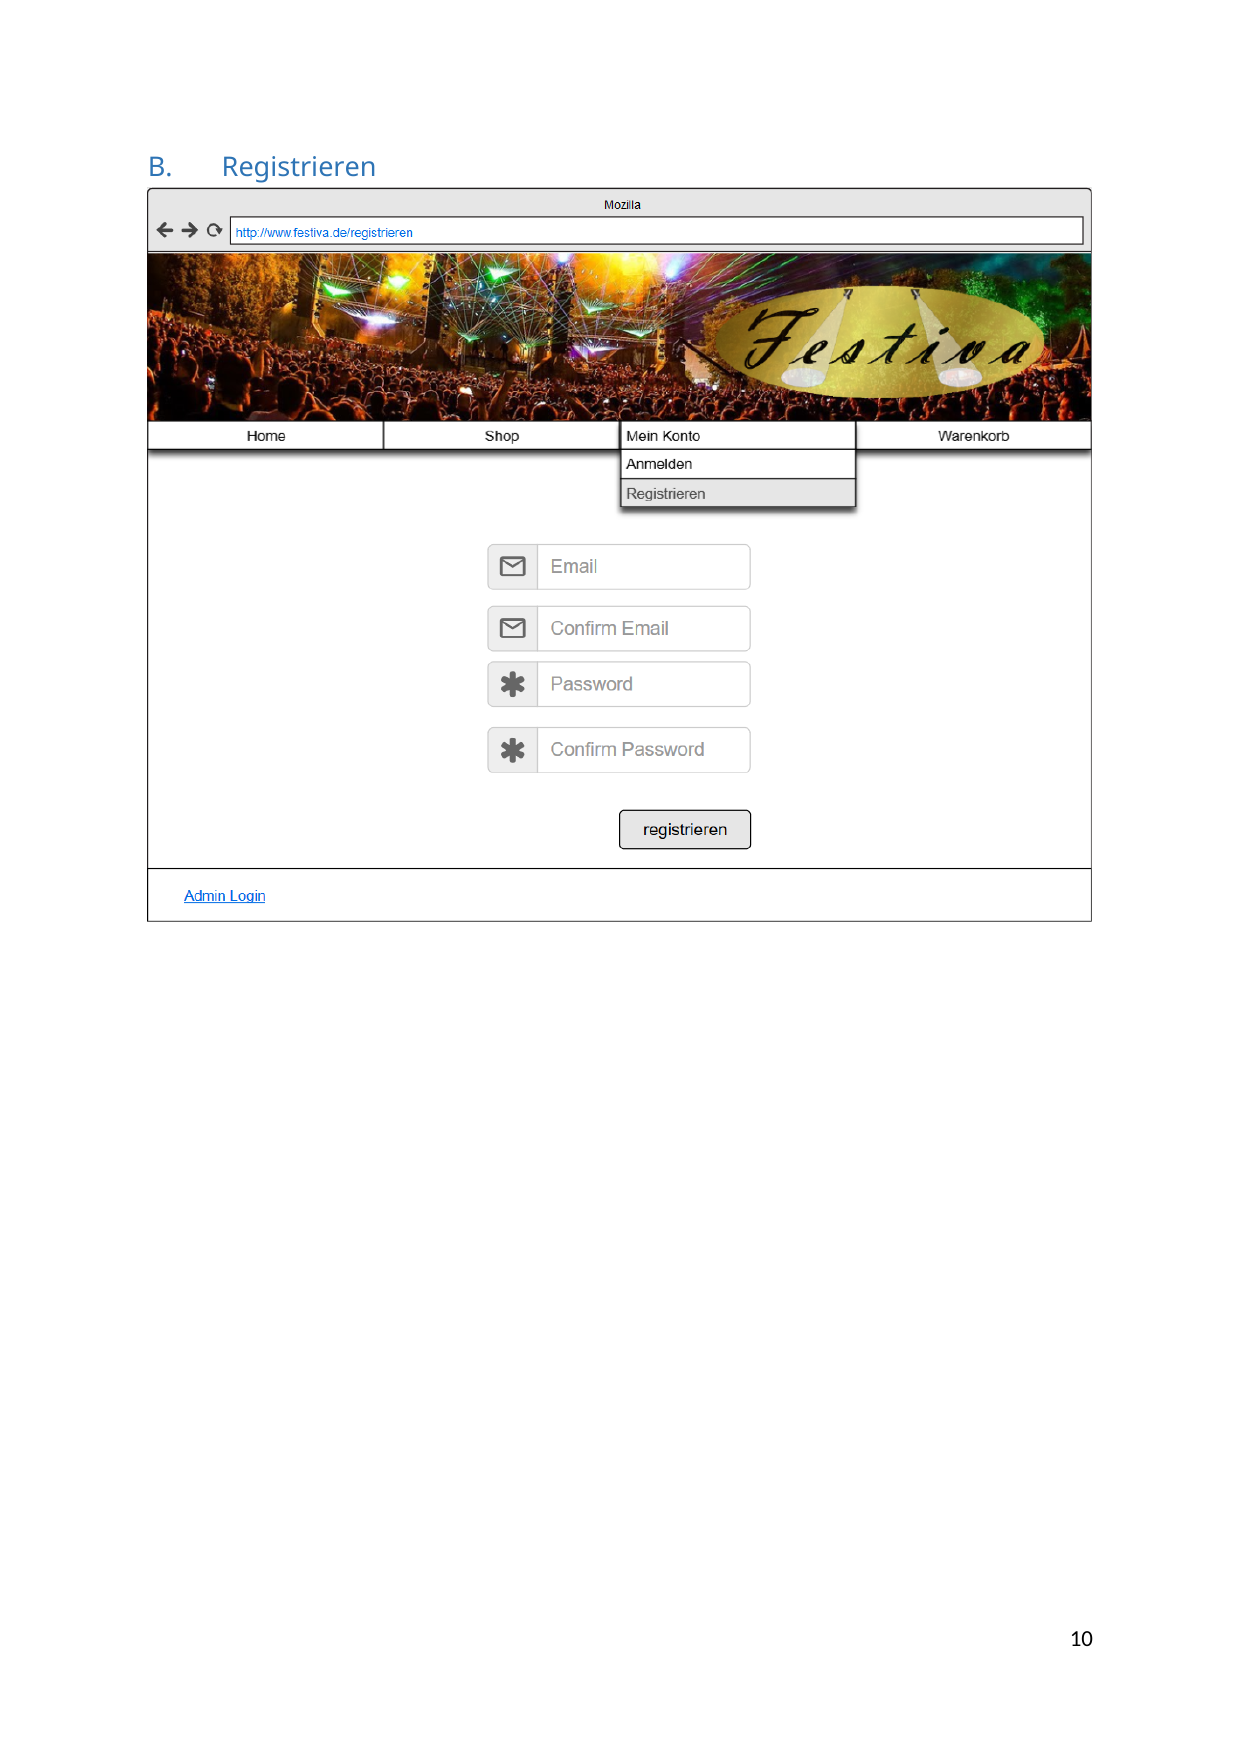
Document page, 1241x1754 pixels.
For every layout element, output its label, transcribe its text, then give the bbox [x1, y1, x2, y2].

subtitle Registrieren [148, 148, 1093, 184]
picture [147, 187, 1092, 922]
